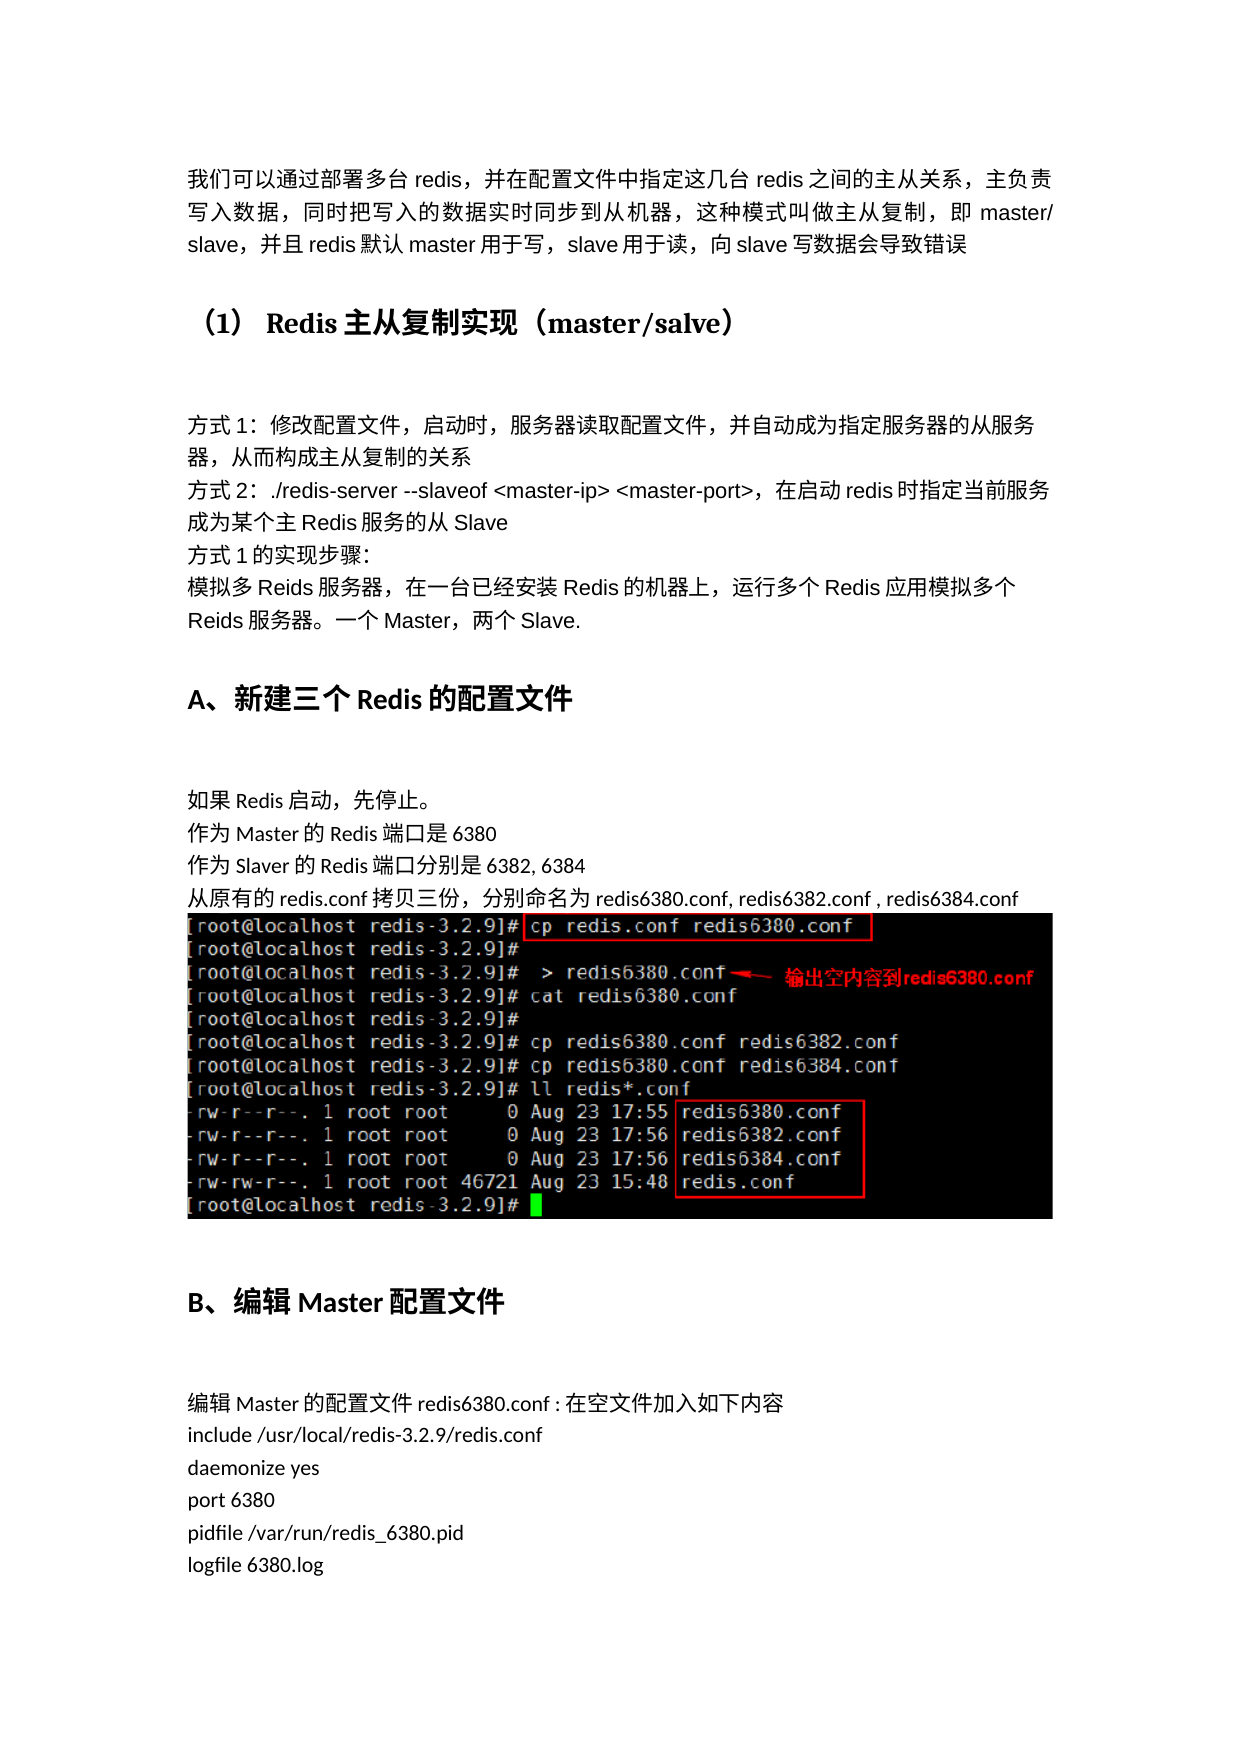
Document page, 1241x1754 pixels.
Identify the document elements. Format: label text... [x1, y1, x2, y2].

text pidfile /var/run/redis_6380.pid [187, 1516, 1053, 1548]
subtitle A、新建三个Redis的配置文件 [187, 664, 1053, 729]
text 编辑Master的配置文件redis6380.conf : 在空文件加入如下内容 [187, 1386, 1053, 1418]
text logfile 6380.log [187, 1548, 1053, 1581]
text 方式2：./redis-server --slaveof <master-ip> <master-port>，在启动redis时指定当前服务成为某个主Redis服务的从Slave [187, 472, 1053, 537]
text 从原有的redis.conf 拷贝三份，分别命名为redis6380.conf, redis6382.conf , redis6384.conf [187, 881, 1053, 913]
text 方式1：修改配置文件，启动时，服务器读取配置文件，并自动成为指定服务器的从服务器，从而构成主从复制的关系 [187, 407, 1053, 472]
picture [187, 913, 1053, 1219]
subtitle （1） Redis主从复制实现（master/salve） [187, 289, 1053, 354]
text 我们可以通过部署多台redis，并在配置文件中指定这几台redis之间的主从关系，主负责写入数据，同时把写入的数据实时同步到从机器，这种模式叫做主从复制，即master/slave，并且redis默认master用于写，slave用于读，向slave写数据会导致错误 [187, 162, 1053, 259]
text daemonize yes [187, 1451, 1053, 1483]
text 方式1的实现步骤： [187, 537, 1053, 570]
text 作为Master的Redis端口是6380 [187, 816, 1053, 848]
text 模拟多Reids服务器，在一台已经安装Redis的机器上，运行多个Redis应用模拟多个Reids服务器。一个Master，两个Slave. [187, 570, 1053, 635]
text port 6380 [187, 1483, 1053, 1516]
subtitle B、编辑Master配置文件 [187, 1267, 1053, 1332]
text 作为Slaver的Redis端口分别是6382, 6384 [187, 848, 1053, 881]
text 如果Redis启动，先停止。 [187, 783, 1053, 816]
text include /usr/local/redis-3.2.9/redis.conf [187, 1418, 1053, 1451]
